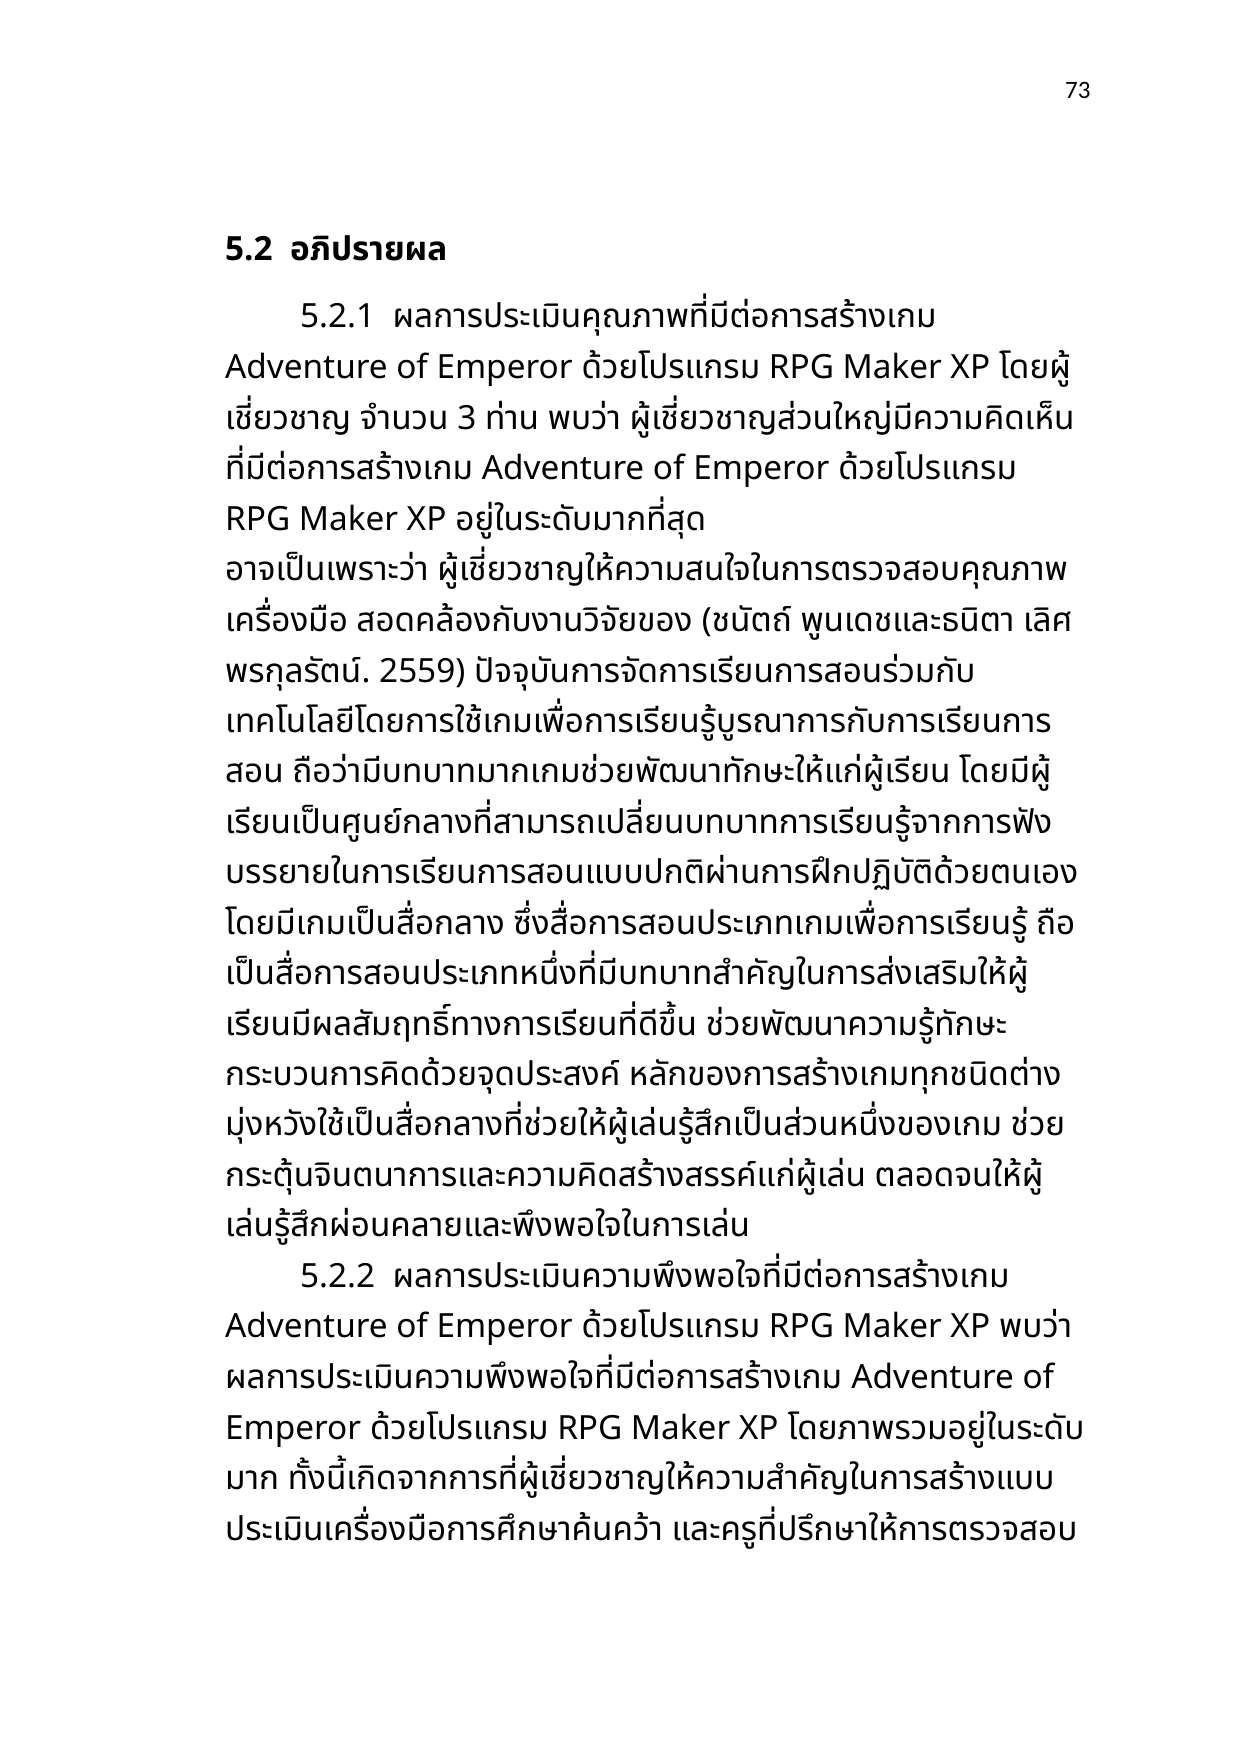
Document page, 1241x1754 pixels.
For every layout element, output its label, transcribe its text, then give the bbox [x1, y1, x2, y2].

text 5.2 อภิปรายผล [225, 225, 1090, 276]
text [225, 292, 1090, 1555]
